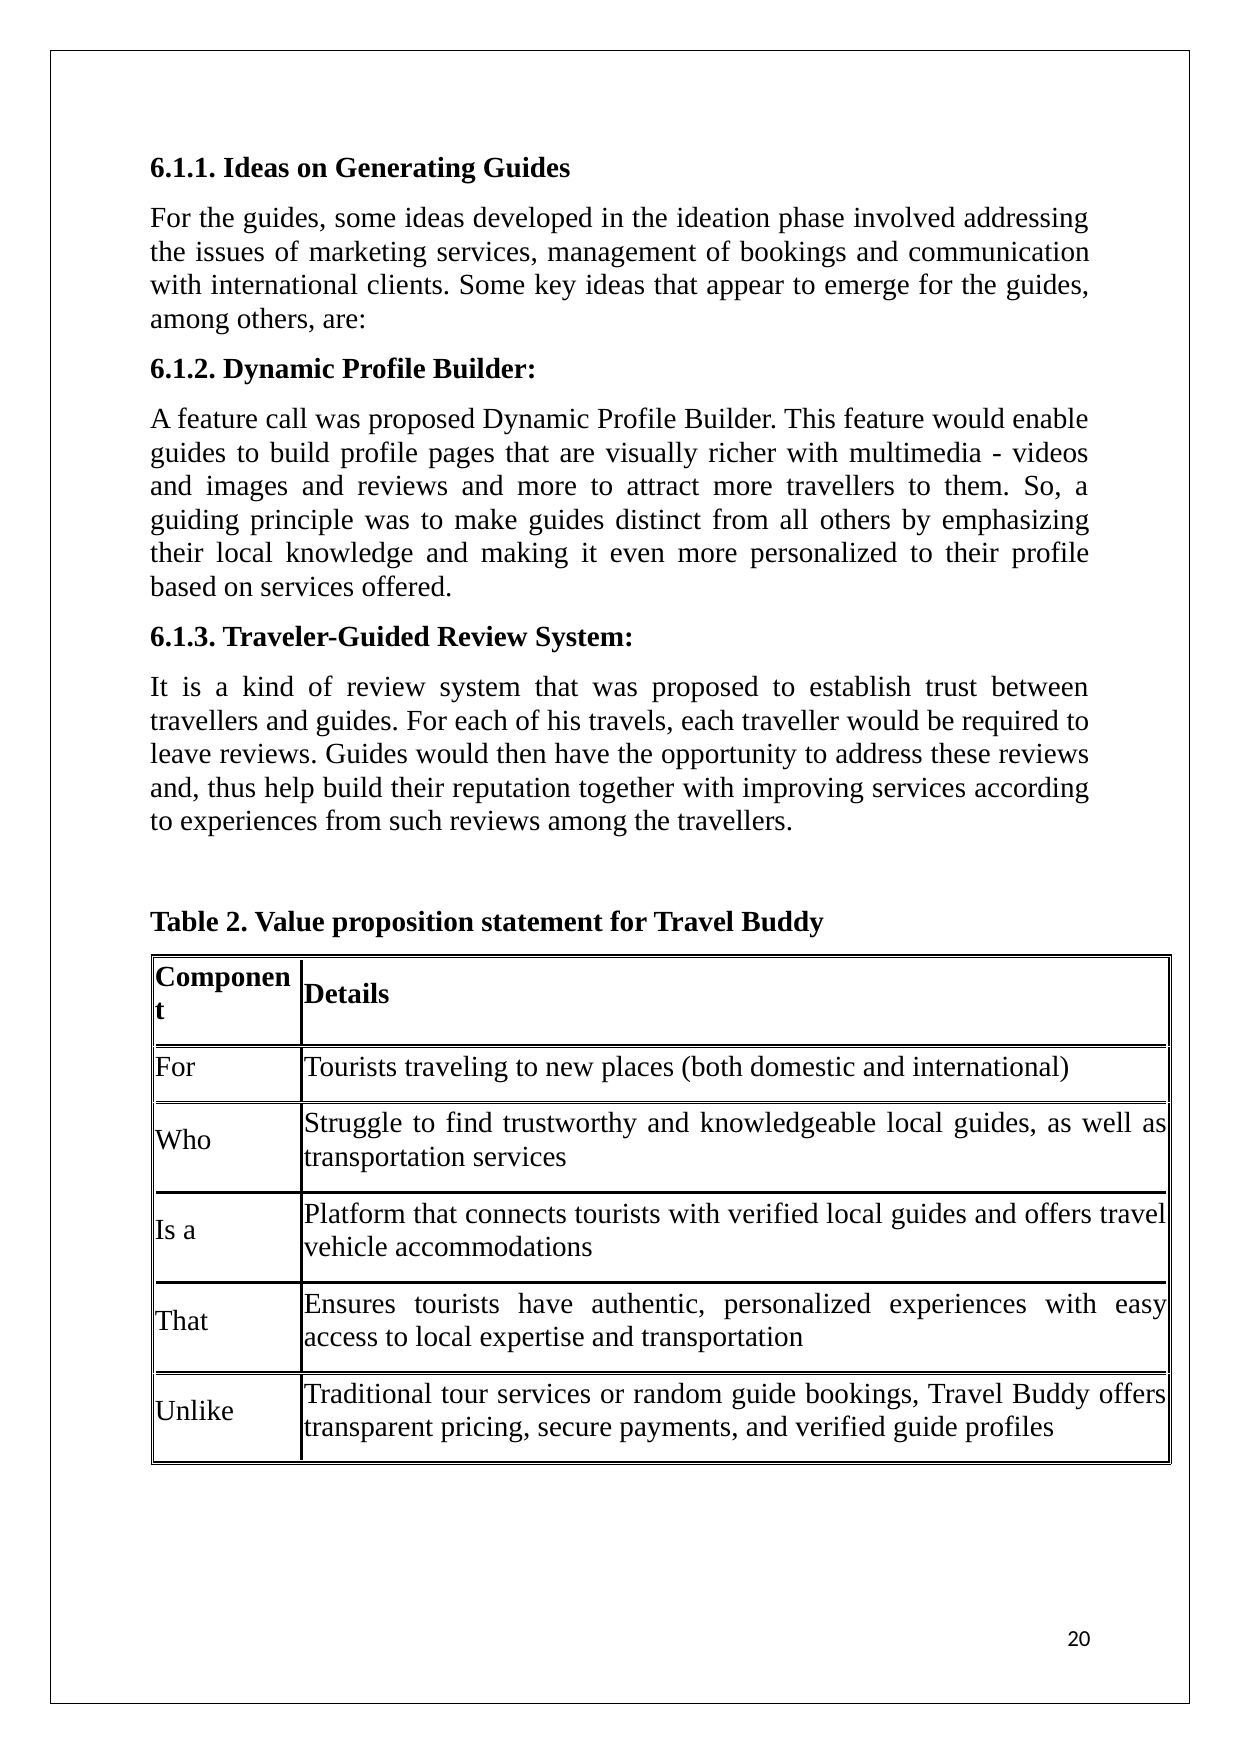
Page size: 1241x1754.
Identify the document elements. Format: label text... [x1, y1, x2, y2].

table_cell Is a [154, 1191, 300, 1281]
table_cell Who [152, 1101, 301, 1191]
table_cell Platform that connects tourists with verified local guides and offers travel vehicle accommodations [303, 1191, 1168, 1281]
text For the guides, some ideas developed in the ideation phase involved addressing the issues of marketing services, management of bookings and communication with international clients. Some key ideas that appear to emerge for the guides, among others, are: [150, 200, 1090, 334]
text 6.1.1. Ideas on Generating Guides [150, 150, 1090, 183]
table_cell That [154, 1281, 300, 1371]
text Table 2. Value proposition statement for Travel Buddy [150, 904, 1090, 937]
text It is a kind of review system that was proposed to establish trust between travellers and guides. For each of his travels, each traveller would be required to leave reviews. Guides would then have the opportunity to address these reviews and, thus help build their reputation together with improving services according to experiences from such reviews among the travellers. [150, 669, 1090, 837]
table_cell Unlike [154, 1371, 301, 1461]
text 6.1.2. Dynamic Profile Builder: [150, 351, 1090, 384]
table_cell For [154, 1044, 300, 1101]
table_cell Ensures tourists have authentic, personalized experiences with easy access to local expertise and transportation [303, 1281, 1168, 1371]
text 6.1.3. Traveler-Guided Review System: [150, 619, 1090, 653]
table_header Details [301, 958, 1168, 1044]
table_cell Struggle to find trustworthy and knowledgeable local guides, as well as transportation services [301, 1101, 1170, 1191]
table_header Component [154, 958, 301, 1044]
table_cell Tourists traveling to new places (both domestic and international) [303, 1044, 1169, 1101]
table_cell Traditional tour services or random guide bookings, Travel Buddy offers transparent pricing, secure payments, and verified guide profiles [301, 1371, 1169, 1461]
text A feature call was proposed Dynamic Profile Builder. This feature would enable guides to build profile pages that are visually richer with multimedia - videos and images and reviews and more to attract more travellers to them. So, a guiding principle was to make guides distinct from all others by emphasizing their local knowledge and making it even more personalized to their profile based on services offered. [150, 401, 1090, 602]
